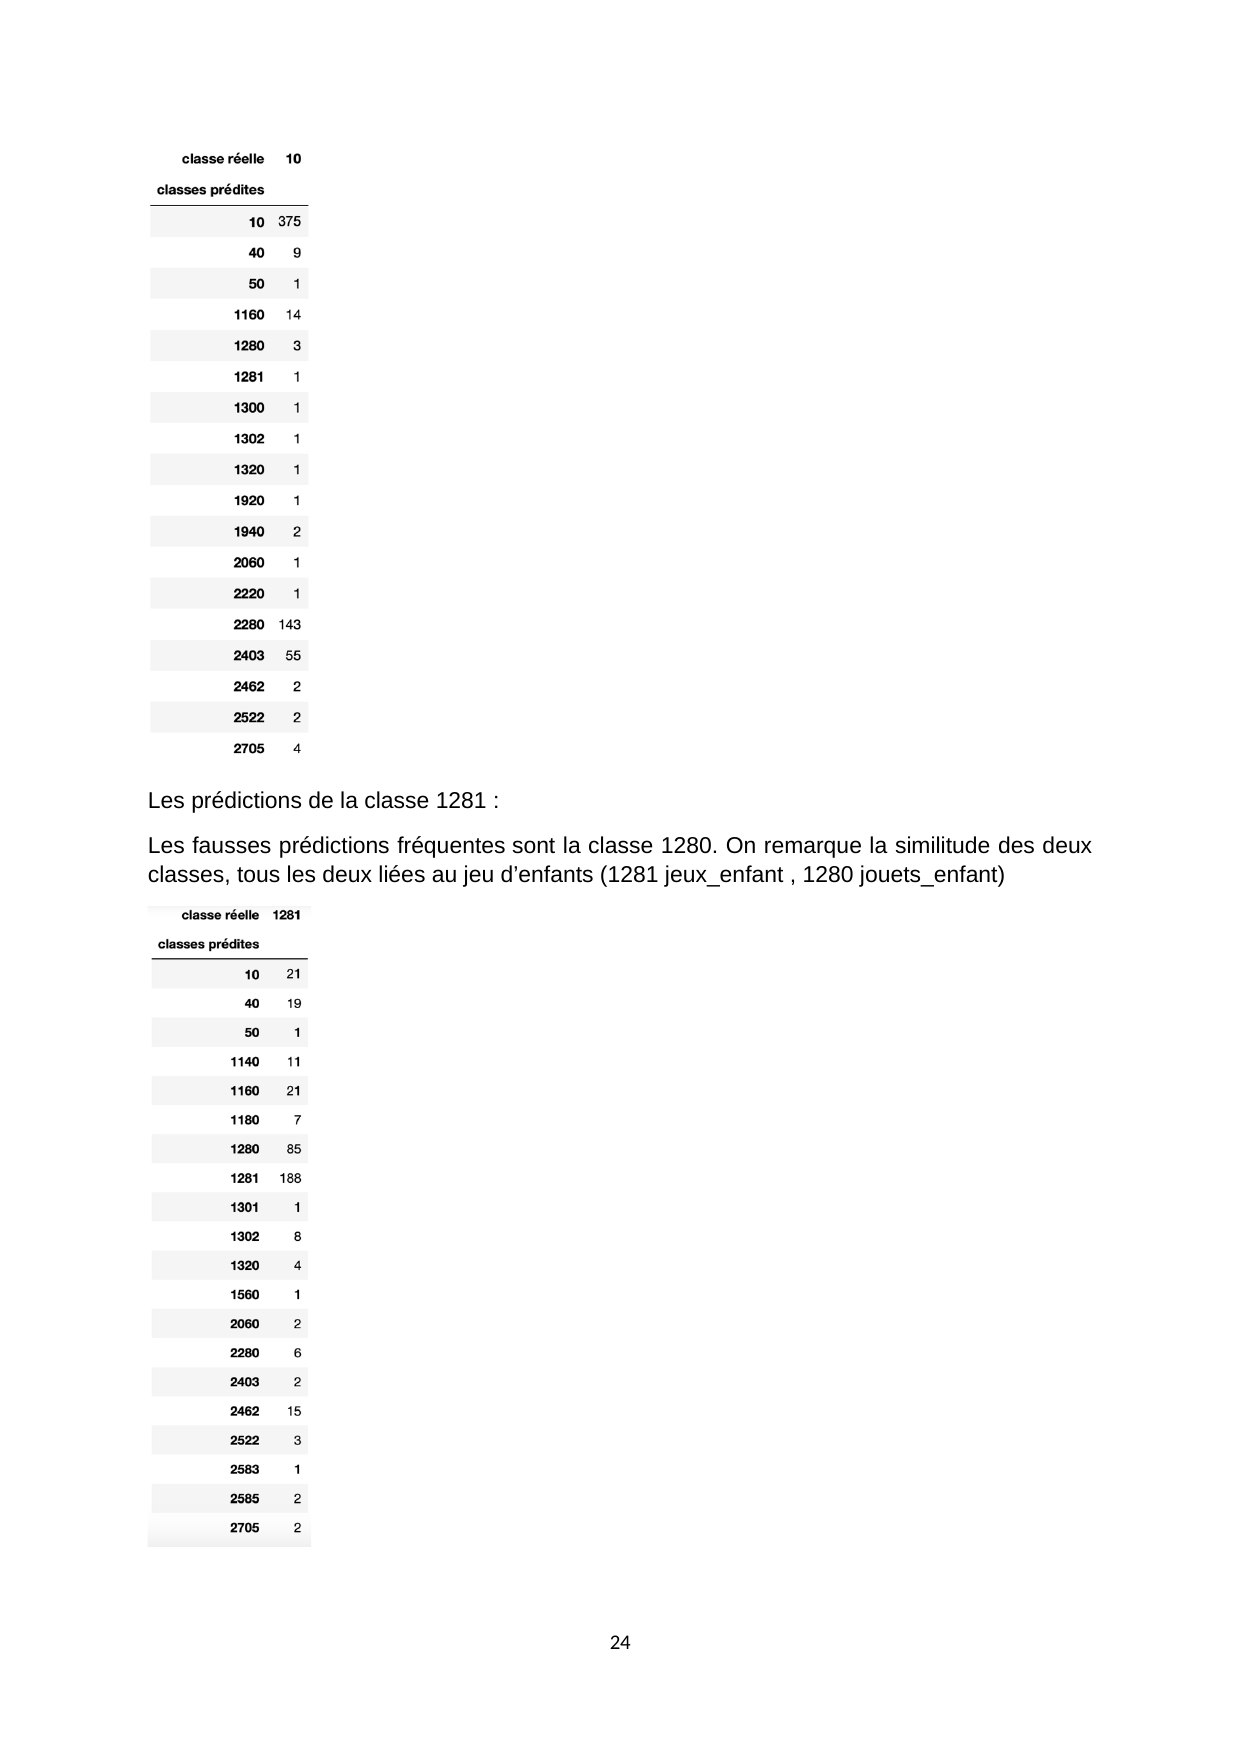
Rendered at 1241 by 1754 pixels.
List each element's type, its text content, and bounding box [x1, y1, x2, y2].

picture [147, 906, 312, 1547]
picture [147, 147, 315, 769]
text Les prédictions de la classe 1281 : [148, 787, 1093, 814]
text Les fausses prédictions fréquentes sont la classe 1280. On remarque la similitude des deux classes, tous les deux liées au jeu d’enfants (1281 jeux_enfant , 1280 jouets_enfant) [148, 832, 1093, 887]
